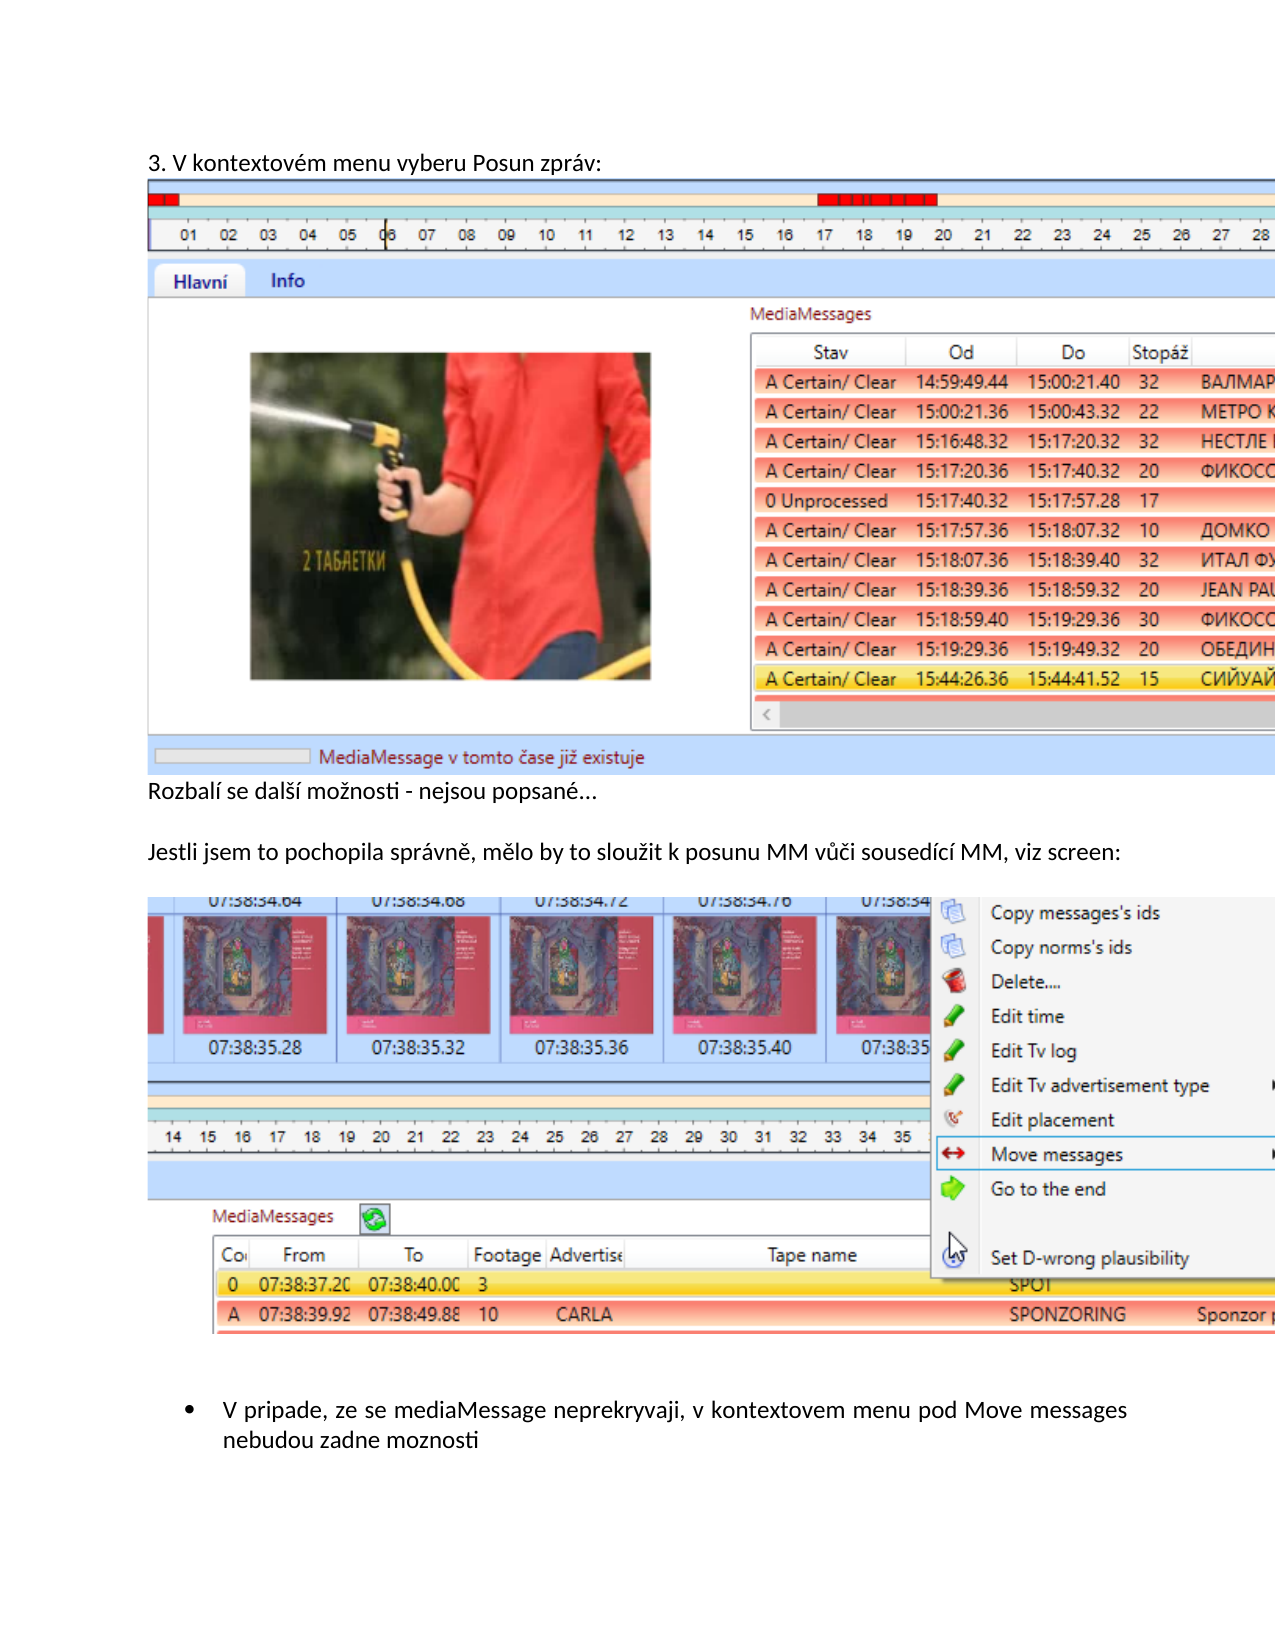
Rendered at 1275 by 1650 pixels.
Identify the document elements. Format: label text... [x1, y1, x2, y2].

text Jestli jsem to pochopila správně, mělo by to sloužit k posunu MM vůči sousedící MM, viz screen: [148, 836, 1127, 867]
text Rozbalí se další možnosti - nejsou popsané... [148, 775, 1127, 806]
picture [147, 178, 1275, 775]
list V pripade, ze se mediaMessage neprekryvaji, v kontextovem menu pod Move messages nebudou zadne moznosti [185, 1394, 1127, 1455]
text 3. V kontextovém menu vyberu Posun zpráv: [148, 148, 1127, 178]
picture [147, 897, 1275, 1334]
